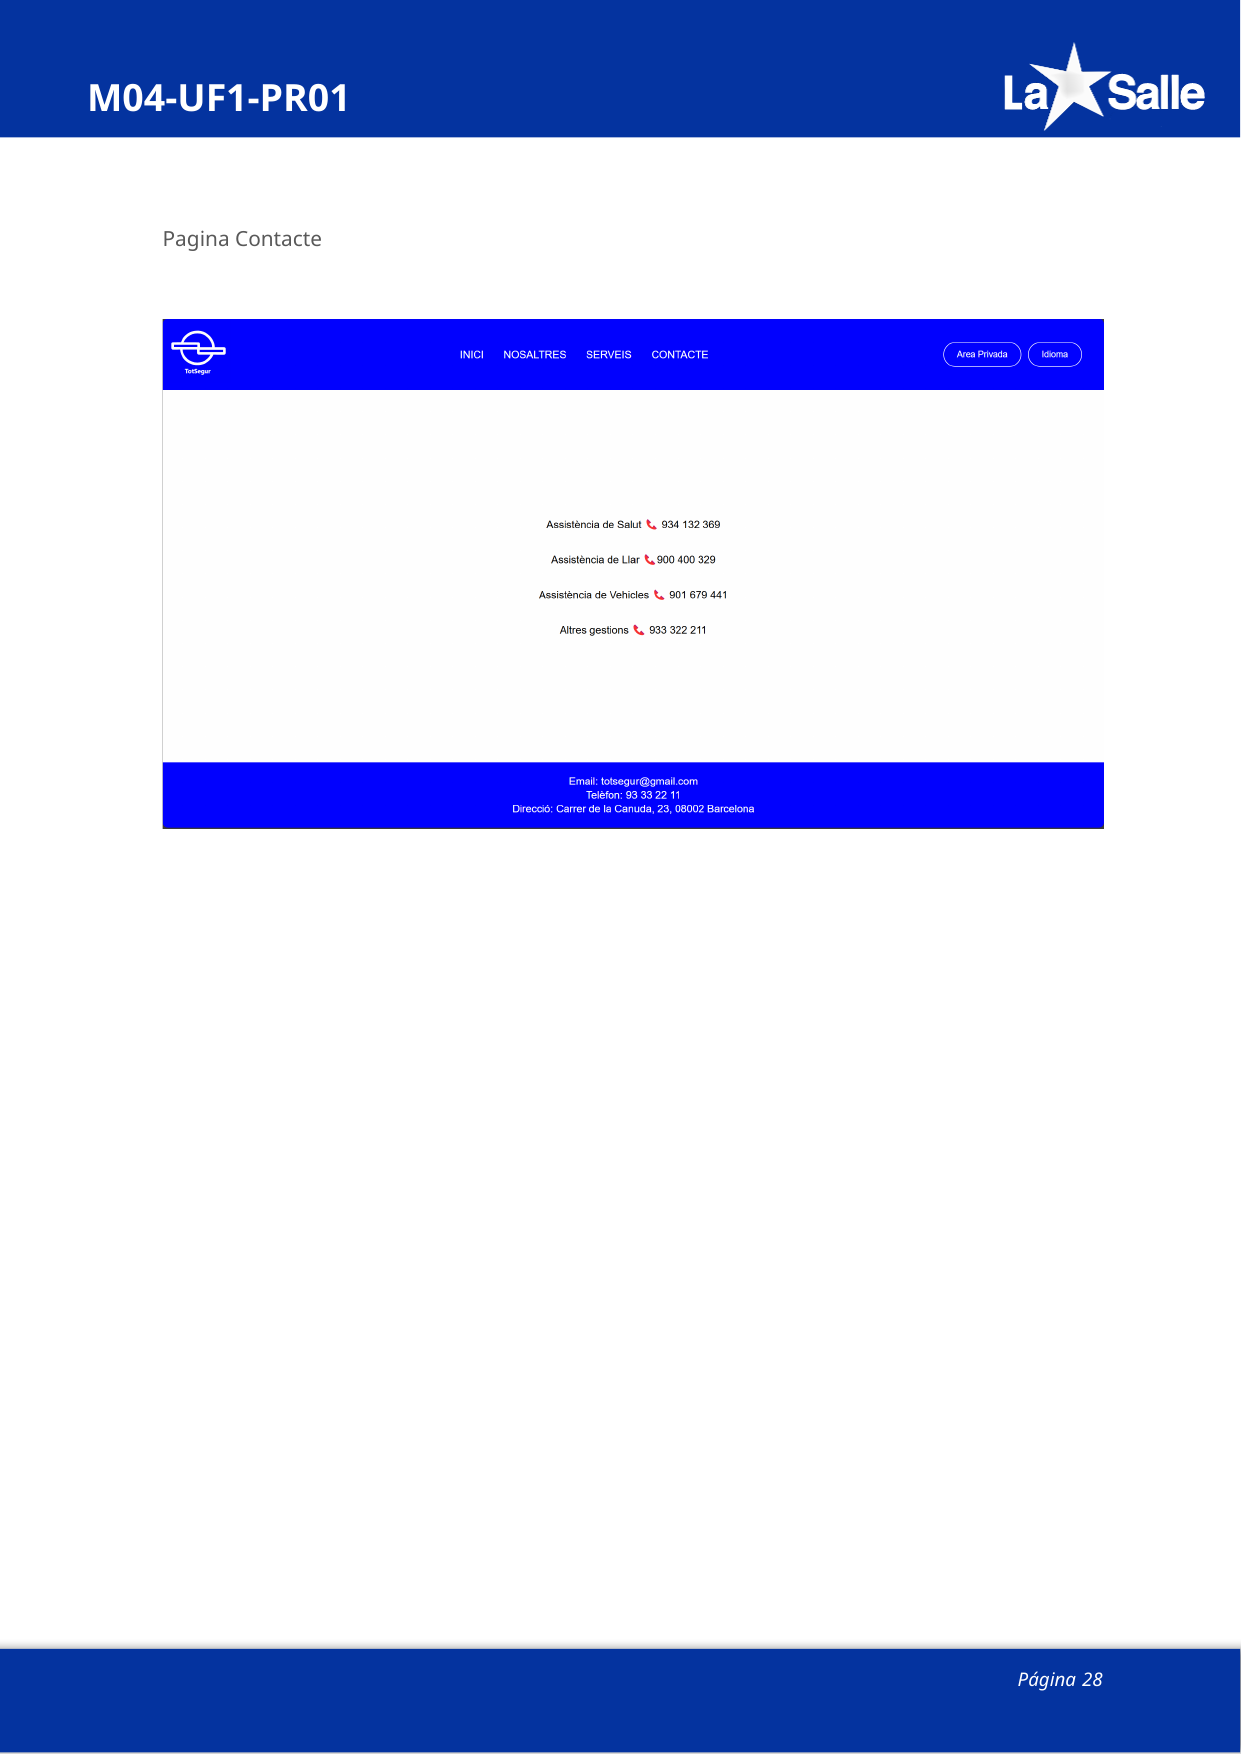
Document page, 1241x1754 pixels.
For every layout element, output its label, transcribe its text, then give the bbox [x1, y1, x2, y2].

picture [995, 35, 1214, 137]
picture [162, 319, 1104, 829]
text Pagina Contacte [162, 224, 1107, 253]
